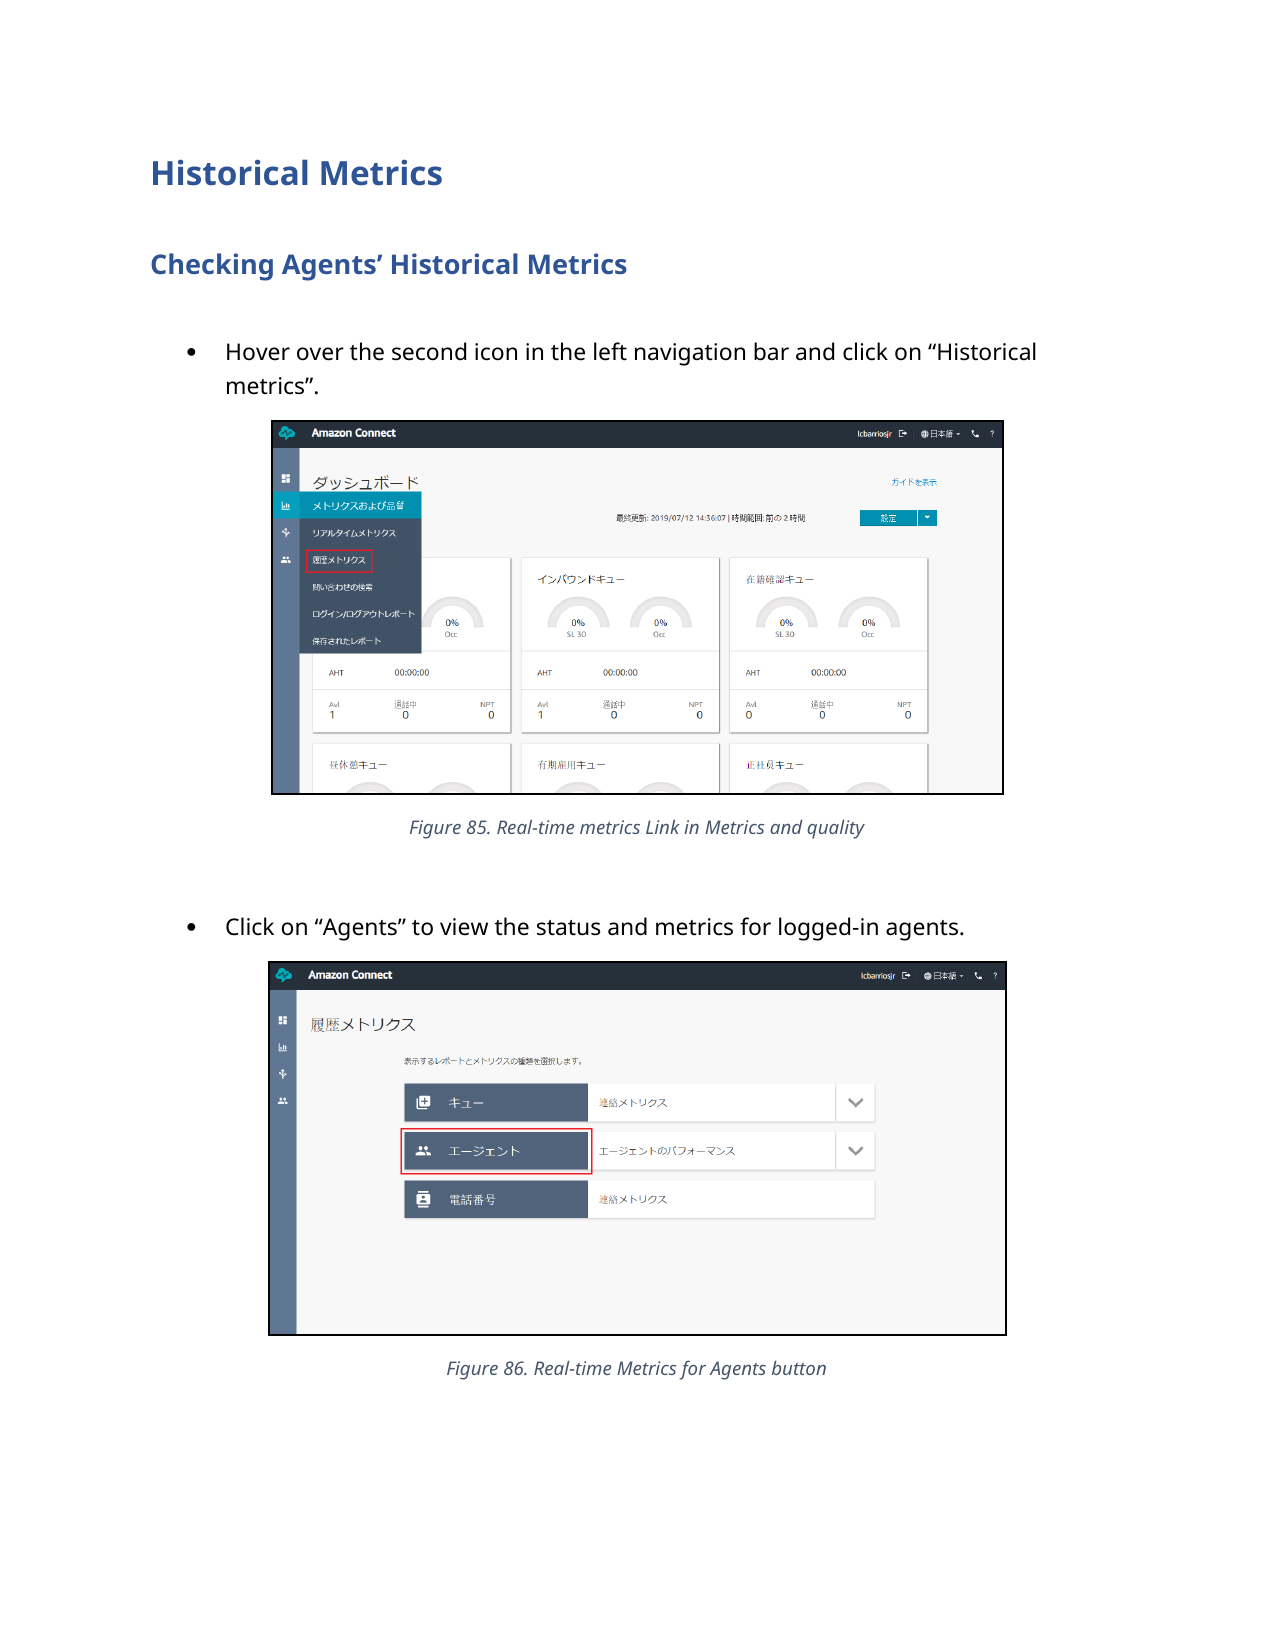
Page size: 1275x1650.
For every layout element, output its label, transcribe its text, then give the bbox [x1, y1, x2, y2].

list Hover over the second icon in the left navigation bar and click on “Historical metrics”. [187, 336, 1125, 401]
text Figure 86. Real-time Metrics for Agents button [150, 1355, 1125, 1381]
subtitle Checking Agents’ Historical Metrics [150, 246, 1125, 283]
list Click on “Agents” to view the status and metrics for logged-in agents. [187, 911, 1125, 942]
text Figure 85. Real-time metrics Link in Metrics and quality [150, 814, 1125, 839]
subtitle Historical Metrics [150, 150, 1125, 195]
picture [273, 422, 1002, 793]
picture [270, 963, 1005, 1334]
